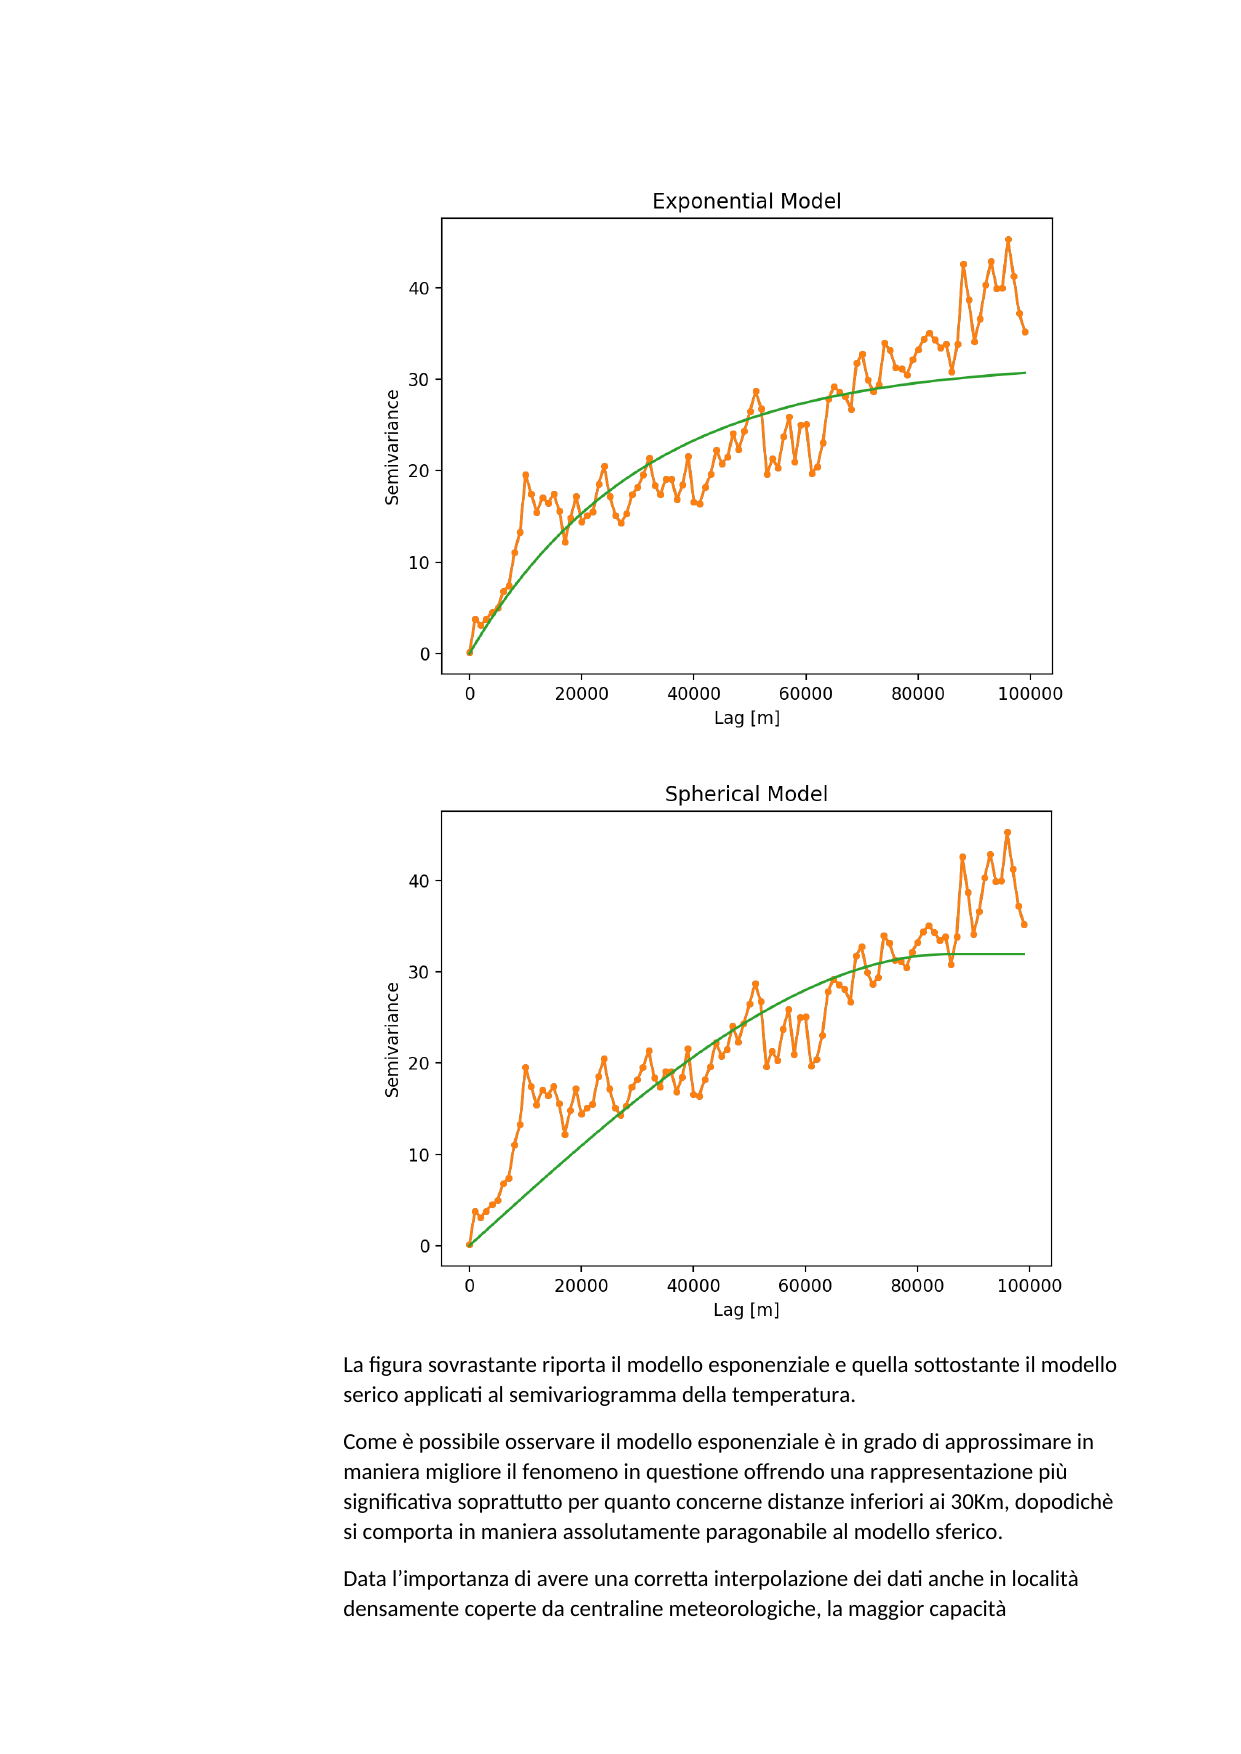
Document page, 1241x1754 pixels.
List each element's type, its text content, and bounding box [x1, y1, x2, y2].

picture [343, 740, 1130, 1331]
picture [343, 147, 1131, 739]
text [343, 1564, 1122, 1622]
text La figura sovrastante riporta il modello esponenziale e quella sottostante il modello serico applicati al semivariogramma della temperatura. [343, 1350, 1122, 1408]
text Come è possibile osservare il modello esponenziale è in grado di approssimare in maniera migliore il fenomeno in questione offrendo una rappresentazione più significativa soprattutto per quanto concerne distanze inferiori ai 30Km, dopodichè si comporta in maniera assolutamente paragonabile al modello sferico. [343, 1427, 1122, 1545]
